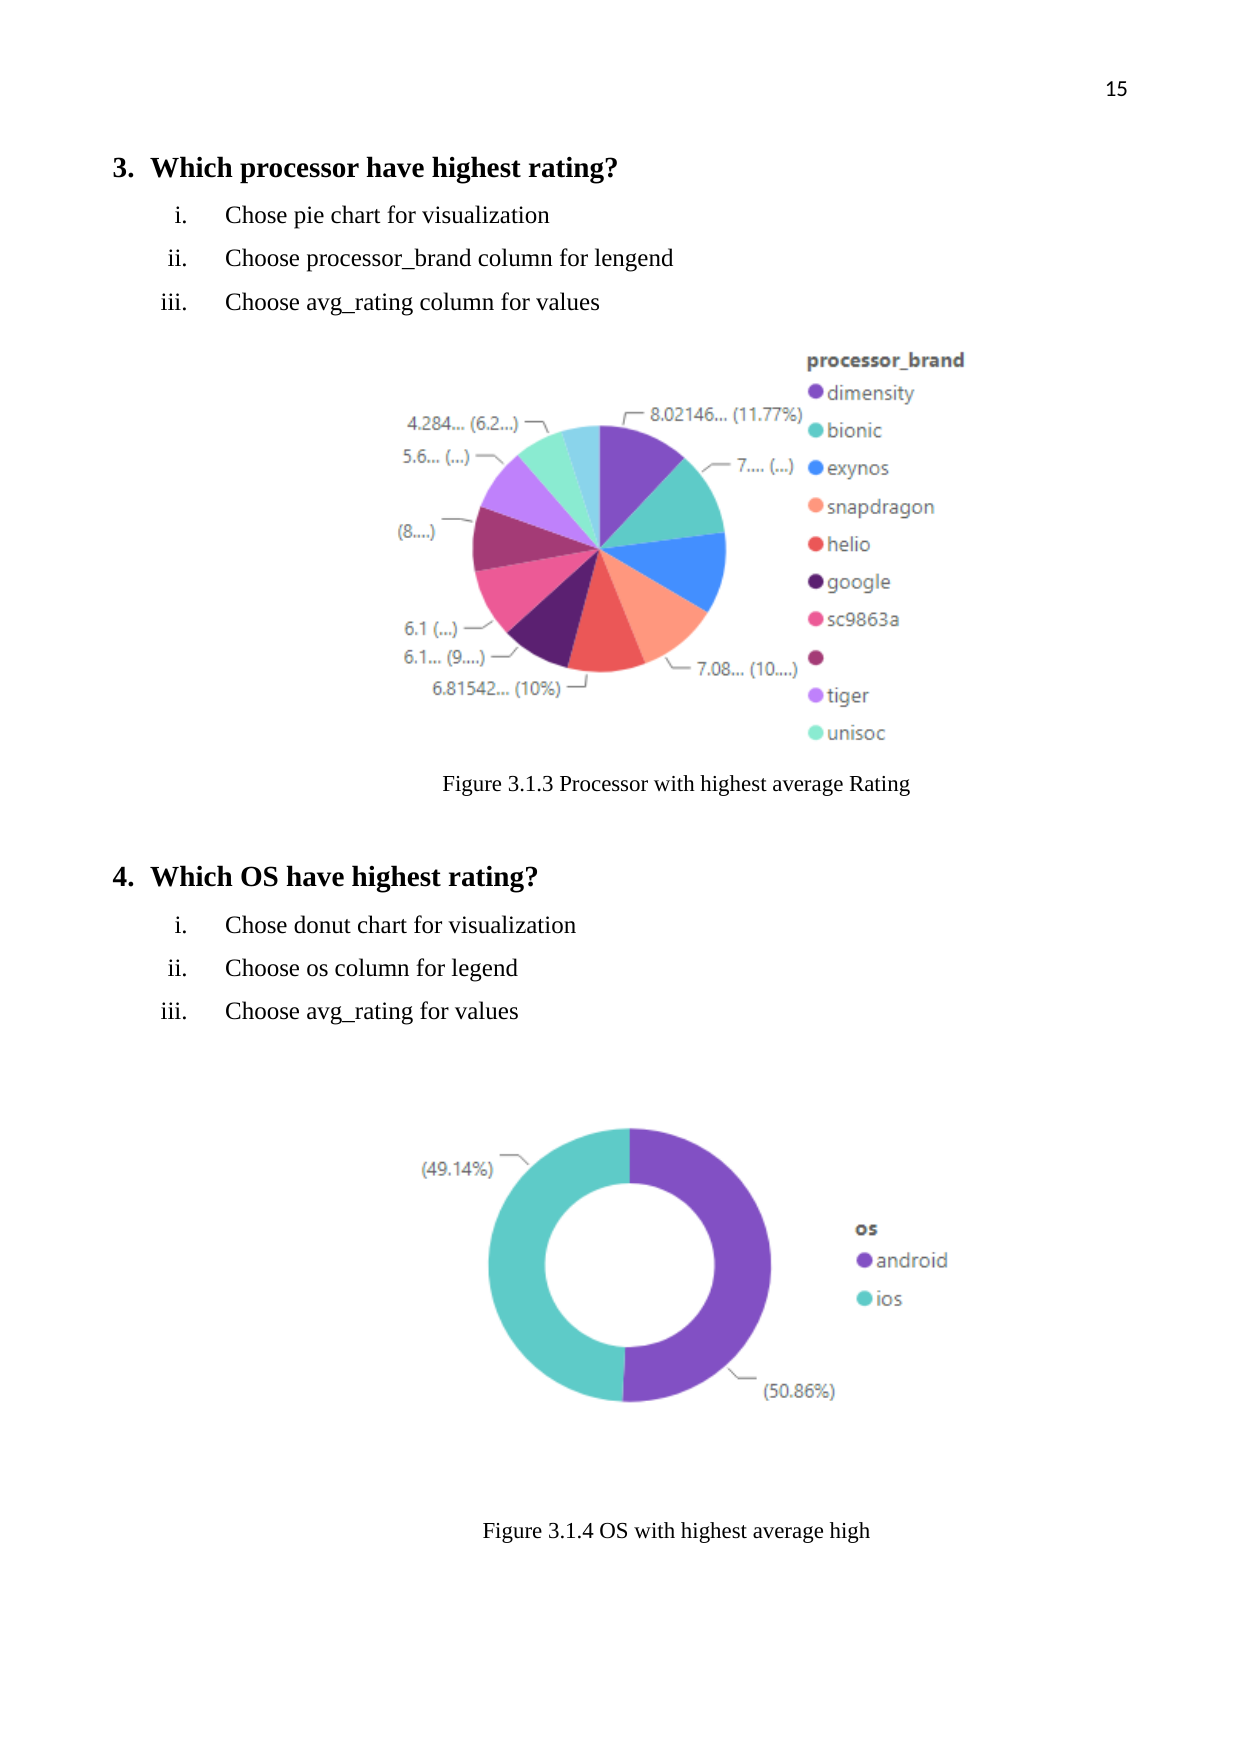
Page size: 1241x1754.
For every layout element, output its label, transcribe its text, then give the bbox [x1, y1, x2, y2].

list Chose donut chart for visualization [187, 910, 1128, 938]
list Chose pie chart for visualization [187, 200, 1128, 229]
list Choose avg_rating for values [187, 996, 1128, 1025]
list Choose os column for legend [187, 953, 1128, 982]
picture [377, 329, 976, 756]
list Which OS have highest rating? [112, 859, 1128, 893]
list Which processor have highest rating? [112, 150, 1128, 183]
list Figure 3.1.4 OS with highest average high [225, 1518, 1128, 1544]
list Choose avg_rating column for values [187, 287, 1128, 315]
picture [389, 1039, 964, 1454]
list Choose processor_brand column for lengend [187, 243, 1128, 272]
list Figure 3.1.3 Processor with highest average Rating [225, 769, 1128, 796]
